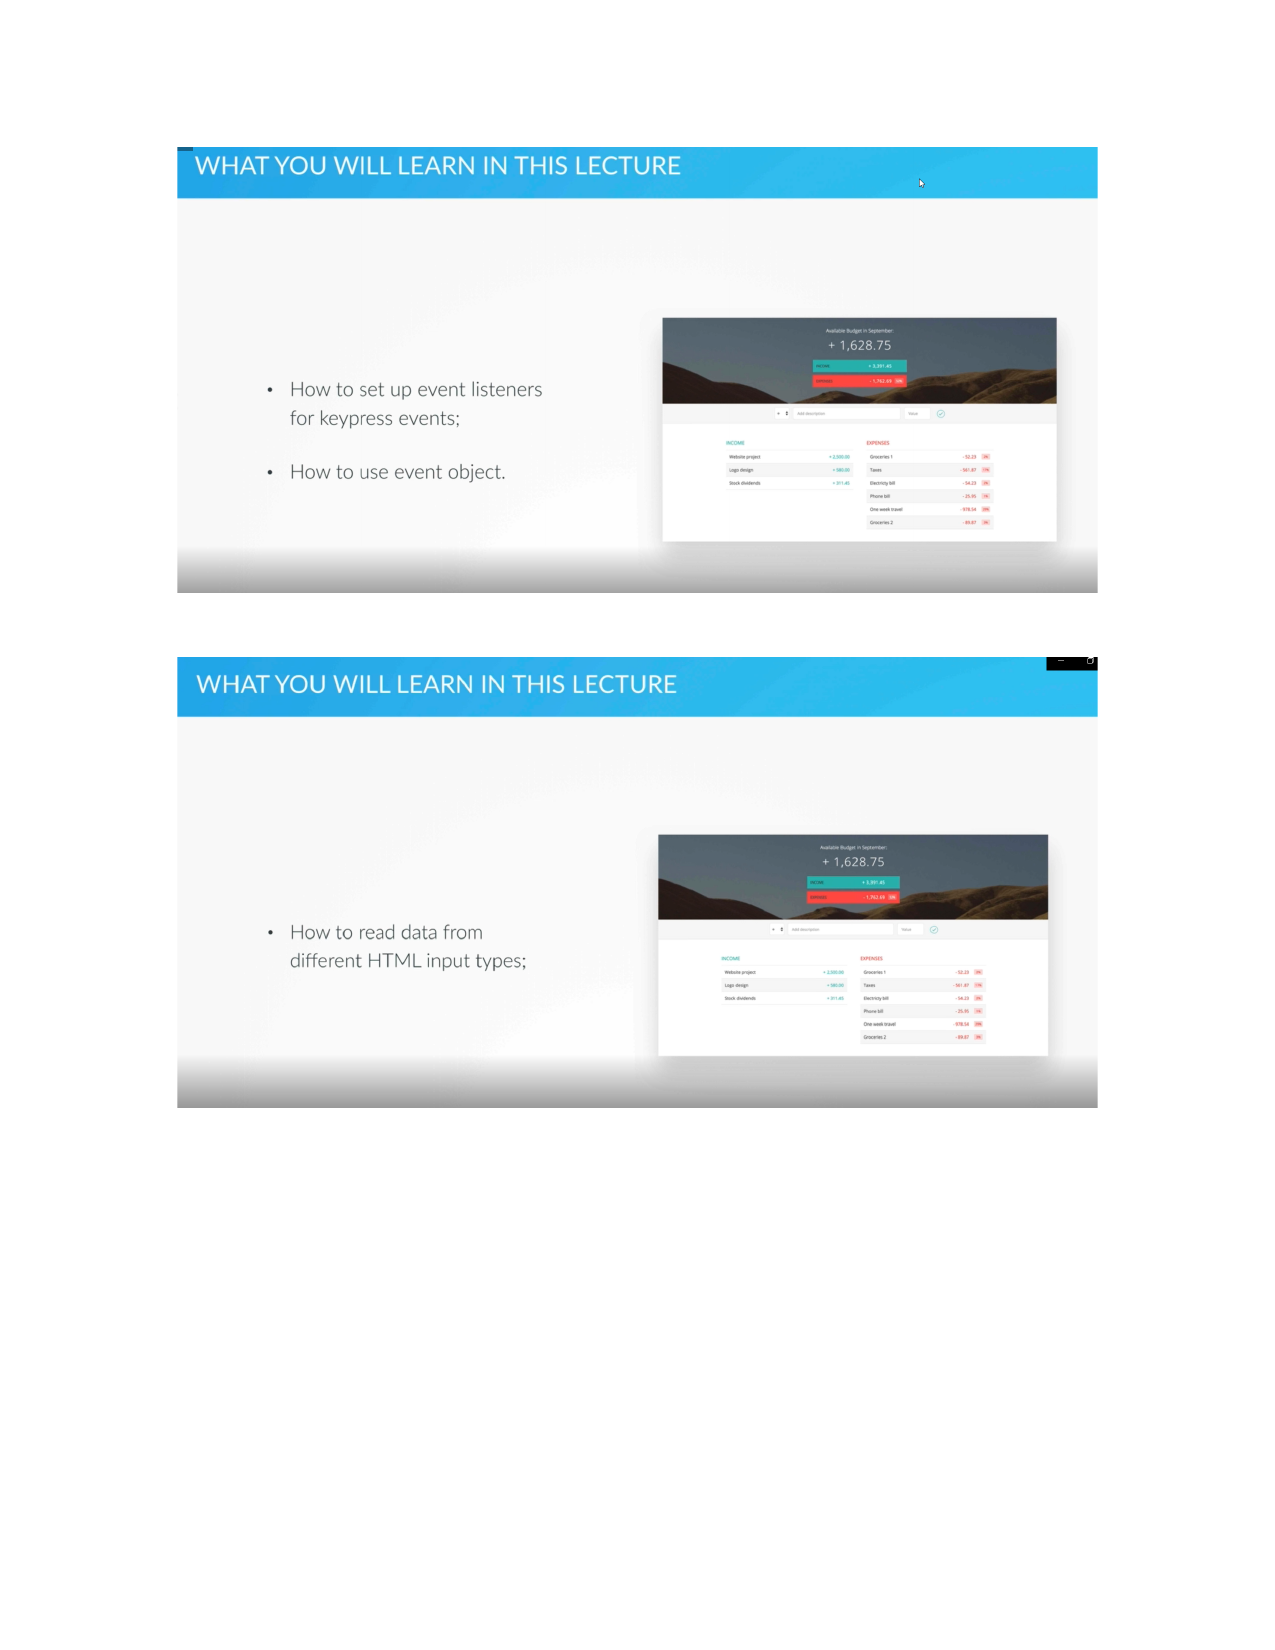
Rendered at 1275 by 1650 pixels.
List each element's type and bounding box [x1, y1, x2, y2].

picture [177, 147, 1098, 593]
picture [177, 657, 1098, 1108]
